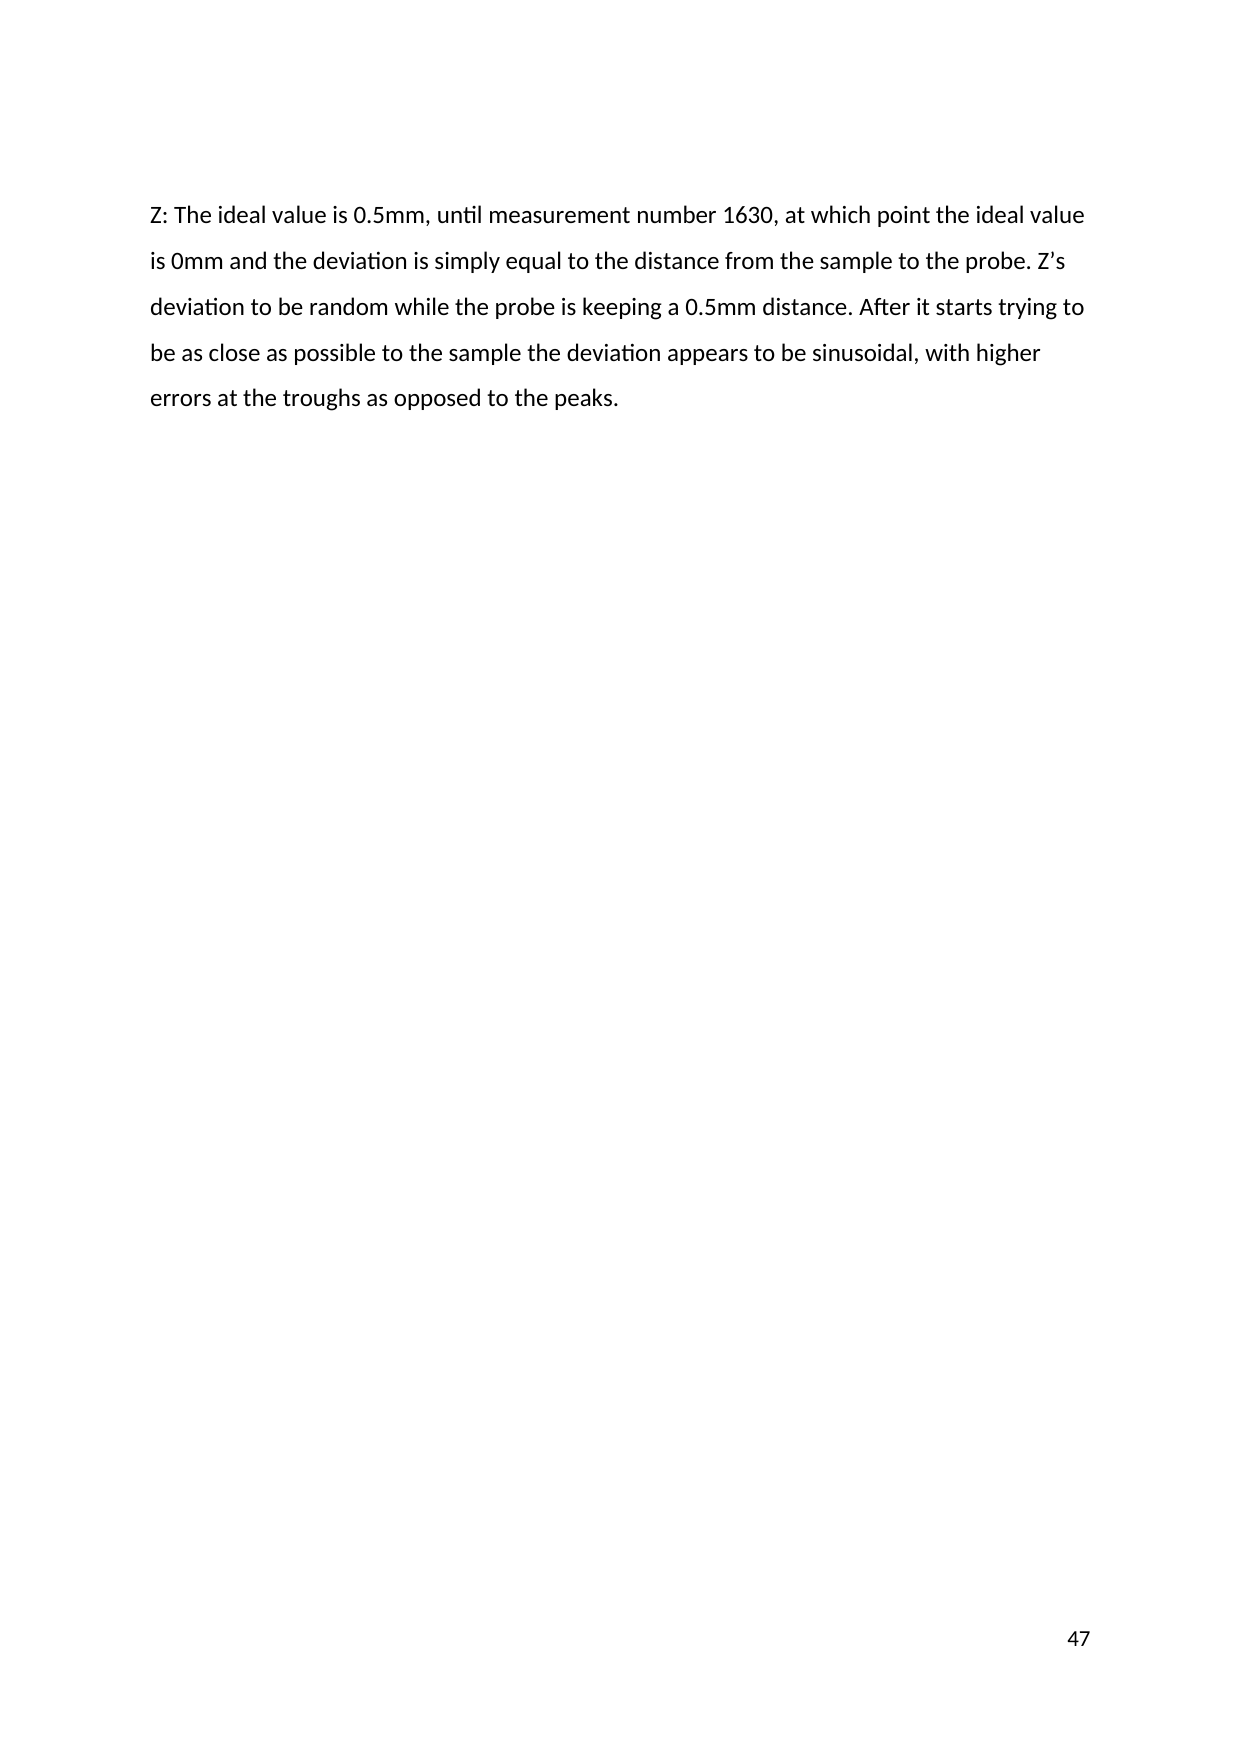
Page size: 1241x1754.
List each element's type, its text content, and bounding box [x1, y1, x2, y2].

text Z: The ideal value is 0.5mm, until measurement number 1630, at which point the ideal value is 0mm and the deviation is simply equal to the distance from the sample to the probe. Z’s deviation to be random while the probe is keeping a 0.5mm distance. After it starts trying to be as close as possible to the sample the deviation appears to be sinusoidal, with higher errors at the troughs as opposed to the peaks. [150, 199, 1090, 413]
